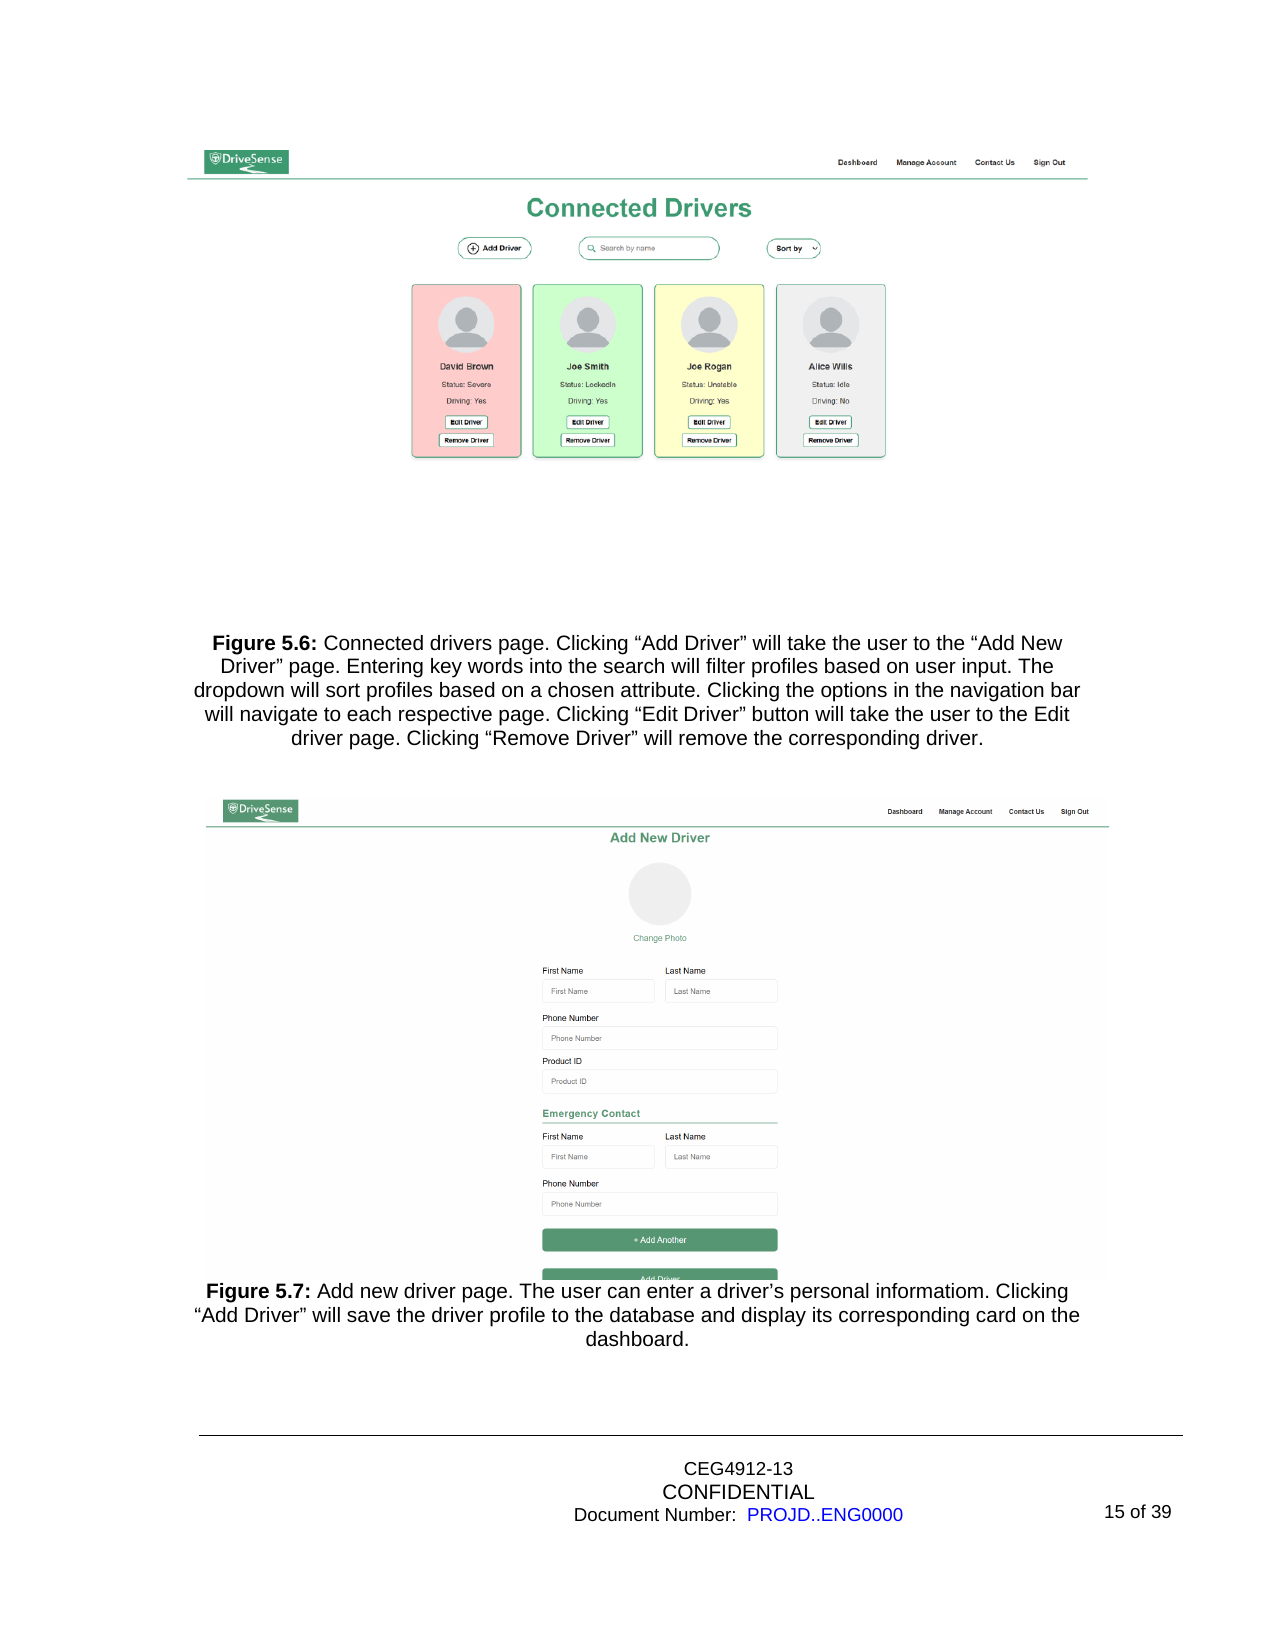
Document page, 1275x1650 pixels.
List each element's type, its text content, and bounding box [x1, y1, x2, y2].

picture [187, 150, 1088, 631]
text Figure 5.7: Add new driver page. The user can enter a driver’s personal informatiom. Clicking “Add Driver” will save the driver profile to the database and display its corresponding card on the dashboard. [187, 1279, 1088, 1351]
text Figure 5.6: Connected drivers page. Clicking “Add Driver” will take the user to the “Add New Driver” page. Entering key words into the search will filter profiles based on user input. The dropdown will sort profiles based on a chosen attribute. Clicking the options in the navigation bar will navigate to each respective page. Clicking “Edit Driver” button will take the user to the Edit driver page. Clicking “Remove Driver” will remove the corresponding driver. [187, 631, 1088, 750]
